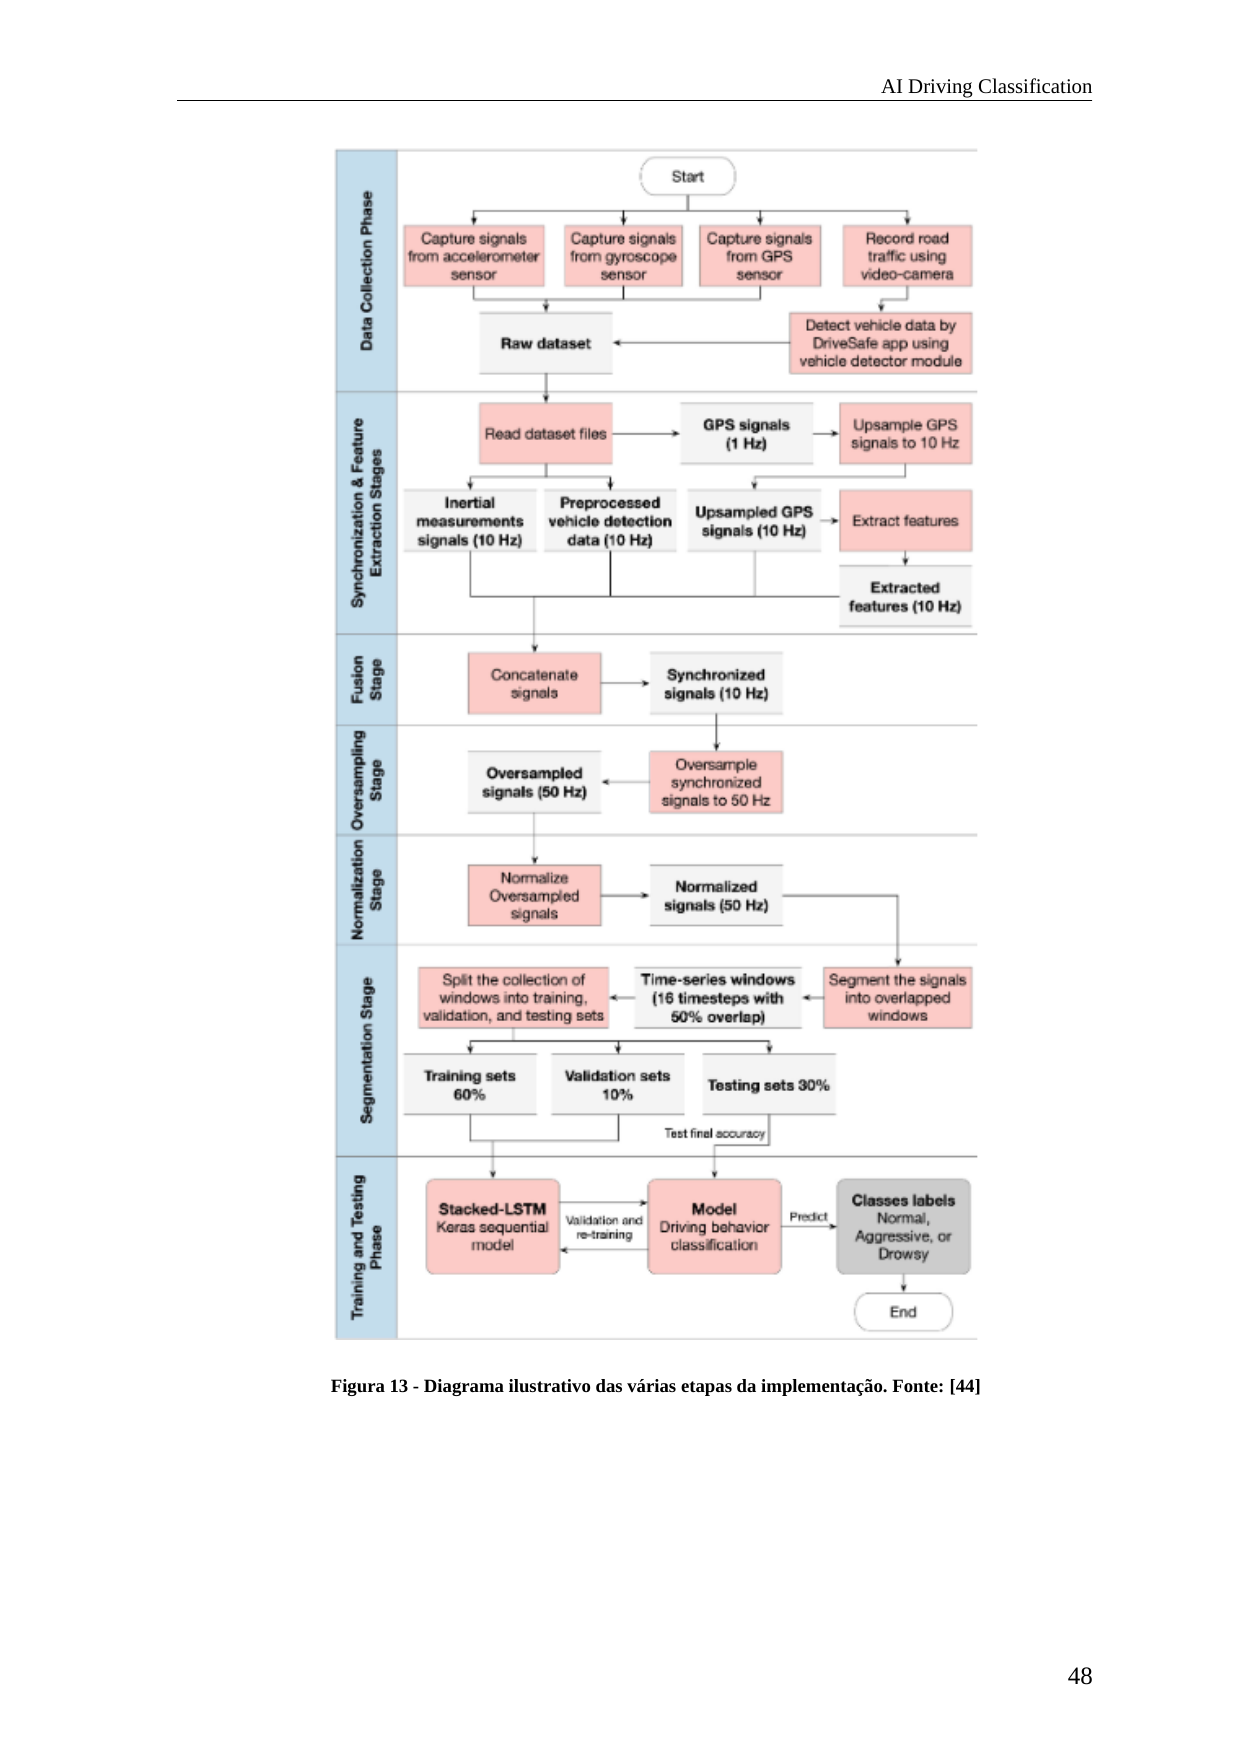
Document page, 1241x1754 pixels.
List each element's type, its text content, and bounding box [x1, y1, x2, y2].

text Figura 13 - Diagrama ilustrativo das várias etapas da implementação. Fonte: [177, 1374, 1092, 1396]
picture [333, 147, 978, 1340]
